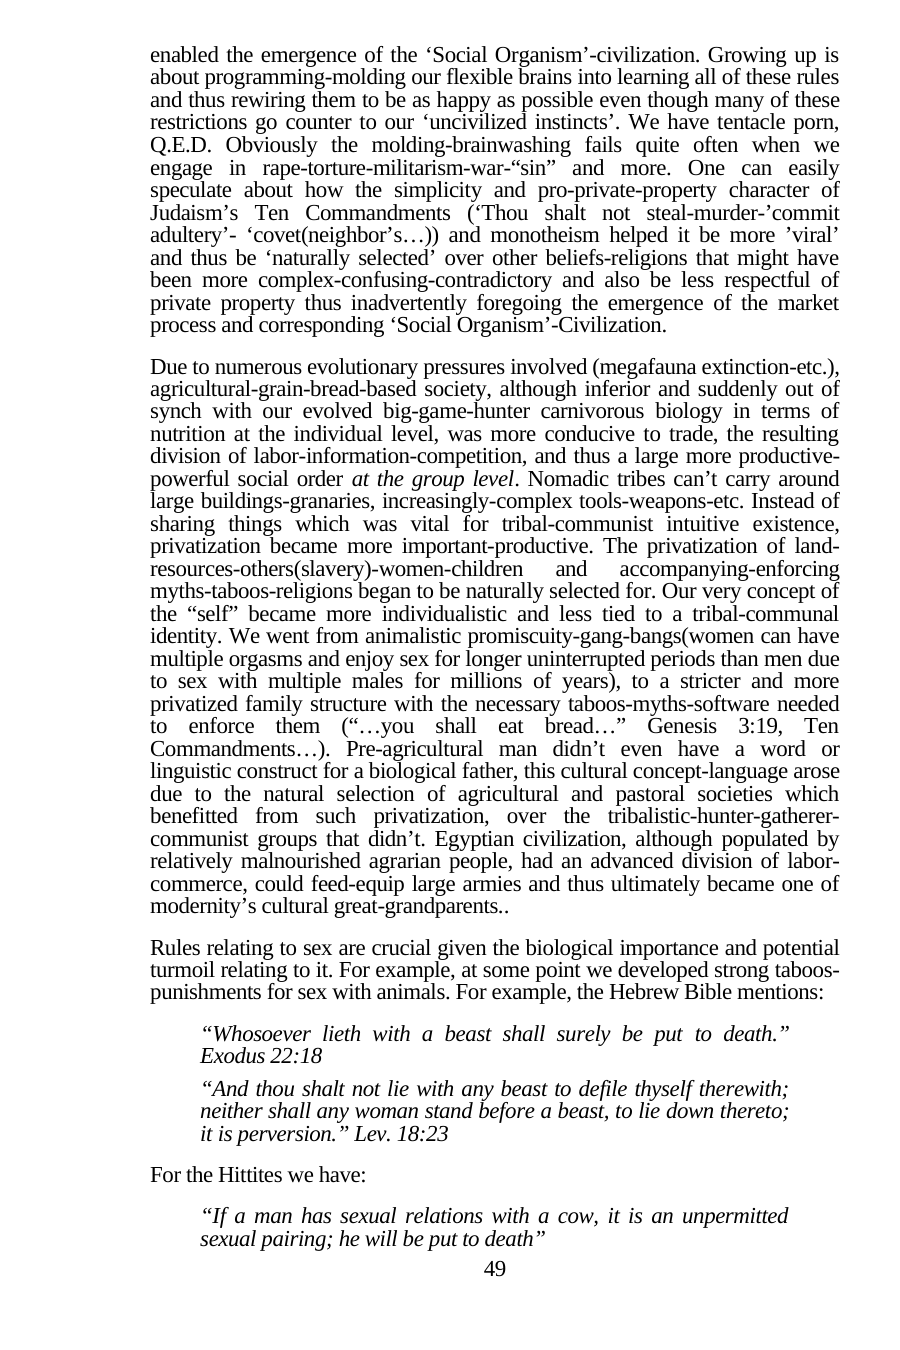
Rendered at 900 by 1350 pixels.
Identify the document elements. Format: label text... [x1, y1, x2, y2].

text Rules relating to sex are crucial given the biological importance and potential turmoil relating to it. For example, at some point we developed strong taboos-punishments for sex with animals. For example, the Hebrew Bible mentions: [150, 937, 840, 1005]
text “Whosoever lieth with a beast shall surely be put to death.” Exodus 22:18 [200, 1023, 790, 1068]
text For the Hittites we have: [150, 1165, 840, 1187]
text “And thou shalt not lie with any beast to defile thyself therewith; neither shall any woman stand before a beast, to lie down thereto; it is perversion.” Lev. 18:23 [200, 1079, 790, 1146]
text Due to numerous evolutionary pressures involved (megafauna extinction-etc.), agricultural-grain-bread-based society, although inferior and suddenly out of synch with our evolved big-game-hunter carnivorous biology in terms of nutrition at the individual level, was more conducive to trade, the resulting division of labor-information-competition, and thus a large more productive-powerful social order at the group level. Nomadic tribes can’t carry around large buildings-granaries, increasingly-complex tools-weapons-etc. Instead of sharing things which was vital for tribal-communist intuitive existence, privatization became more important-productive. The privatization of land-resources-others(slavery)-women-children and accompanying-enforcing myths-taboos-religions began to be naturally selected for. Our very concept of the “self” became more individualistic and less tied to a tribal-communal identity. We went from animalistic promiscuity-gang-bangs(women can have multiple orgasms and enjoy sex for longer uninterrupted periods than men due to sex with multiple males for millions of years), to a stricter and more privatized family structure with the necessary taboos-myths-software needed to enforce them (“…you shall eat bread…” Genesis 3:19, Ten Commandments…). Pre-agricultural man didn’t even have a word or linguistic construct for a biological father, this cultural concept-language arose due to the natural selection of agricultural and pastoral societies which benefitted from such privatization, over the tribalistic-hunter-gatherer-communist groups that didn’t. Egyptian civilization, although populated by relatively malnourished agrarian people, had an advanced division of labor-commerce, could feed-equip large armies and thus ultimately became one of modernity’s cultural great-grandparents.. [150, 356, 840, 918]
text “If a man has sexual relations with a cow, it is an unpermitted sexual pairing; he will be put to death” [200, 1206, 790, 1251]
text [150, 45, 840, 337]
